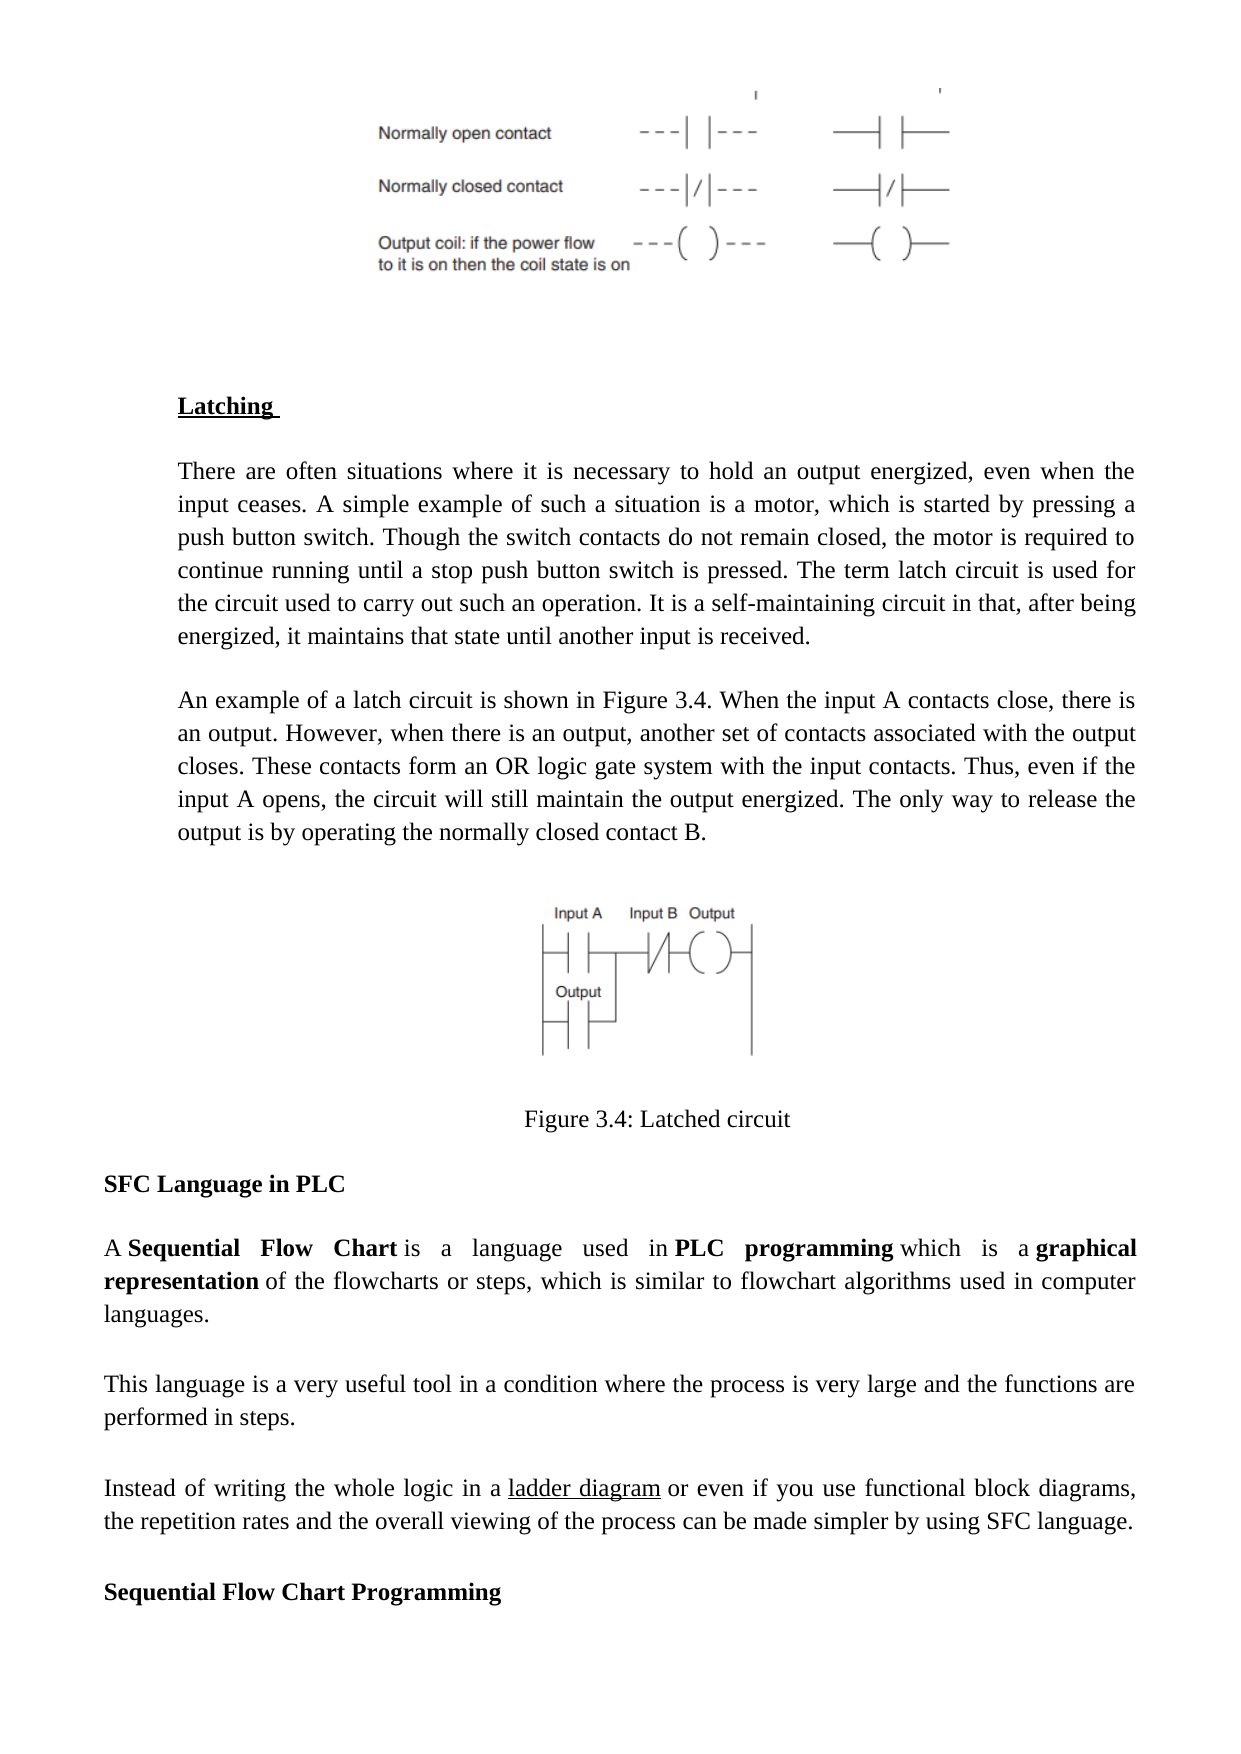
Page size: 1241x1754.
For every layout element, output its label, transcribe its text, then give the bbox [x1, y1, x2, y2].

text Sequential Flow Chart Programming [103, 1577, 1137, 1605]
text Latching [177, 391, 1137, 420]
text This language is a very useful tool in a condition where the process is very large and the functions are performed in steps. [103, 1369, 1137, 1431]
picture [262, 88, 1023, 292]
picture [510, 881, 804, 1069]
text SFC Language in PLC [103, 1169, 1137, 1197]
text A Sequential Flow Chart is a language used in PLC programming which is a graphical representation of the flowcharts or steps, which is similar to flowchart algorithms used in computer languages. [103, 1233, 1137, 1328]
text An example of a latch circuit is shown in Figure 3.4. When the input A contacts close, there is an output. However, when there is an output, another set of contacts associated with the output closes. These contacts form an OR logic gate system with the input contacts. Thus, even if the input A opens, the circuit will still maintain the output energized. The only way to release the output is by operating the normally closed contact B. [177, 685, 1137, 846]
text Instead of writing the whole logic in a ladder diagram or even if you use functional block diagrams, the repetition rates and the overall viewing of the process can be made simpler by using SFC language. [103, 1473, 1137, 1535]
text There are often situations where it is necessary to hold an output energized, even when the input ceases. A simple example of such a situation is a motor, which is started by pressing a push button switch. Though the switch contacts do not remain closed, the motor is required to continue running until a stop push button switch is pressed. The term latch circuit is used for the circuit used to carry out such an operation. It is a self-maintaining circuit in that, after being energized, it maintains that state until another input is received. [177, 456, 1137, 649]
text Figure 3.4: Latched circuit [177, 1104, 1137, 1133]
